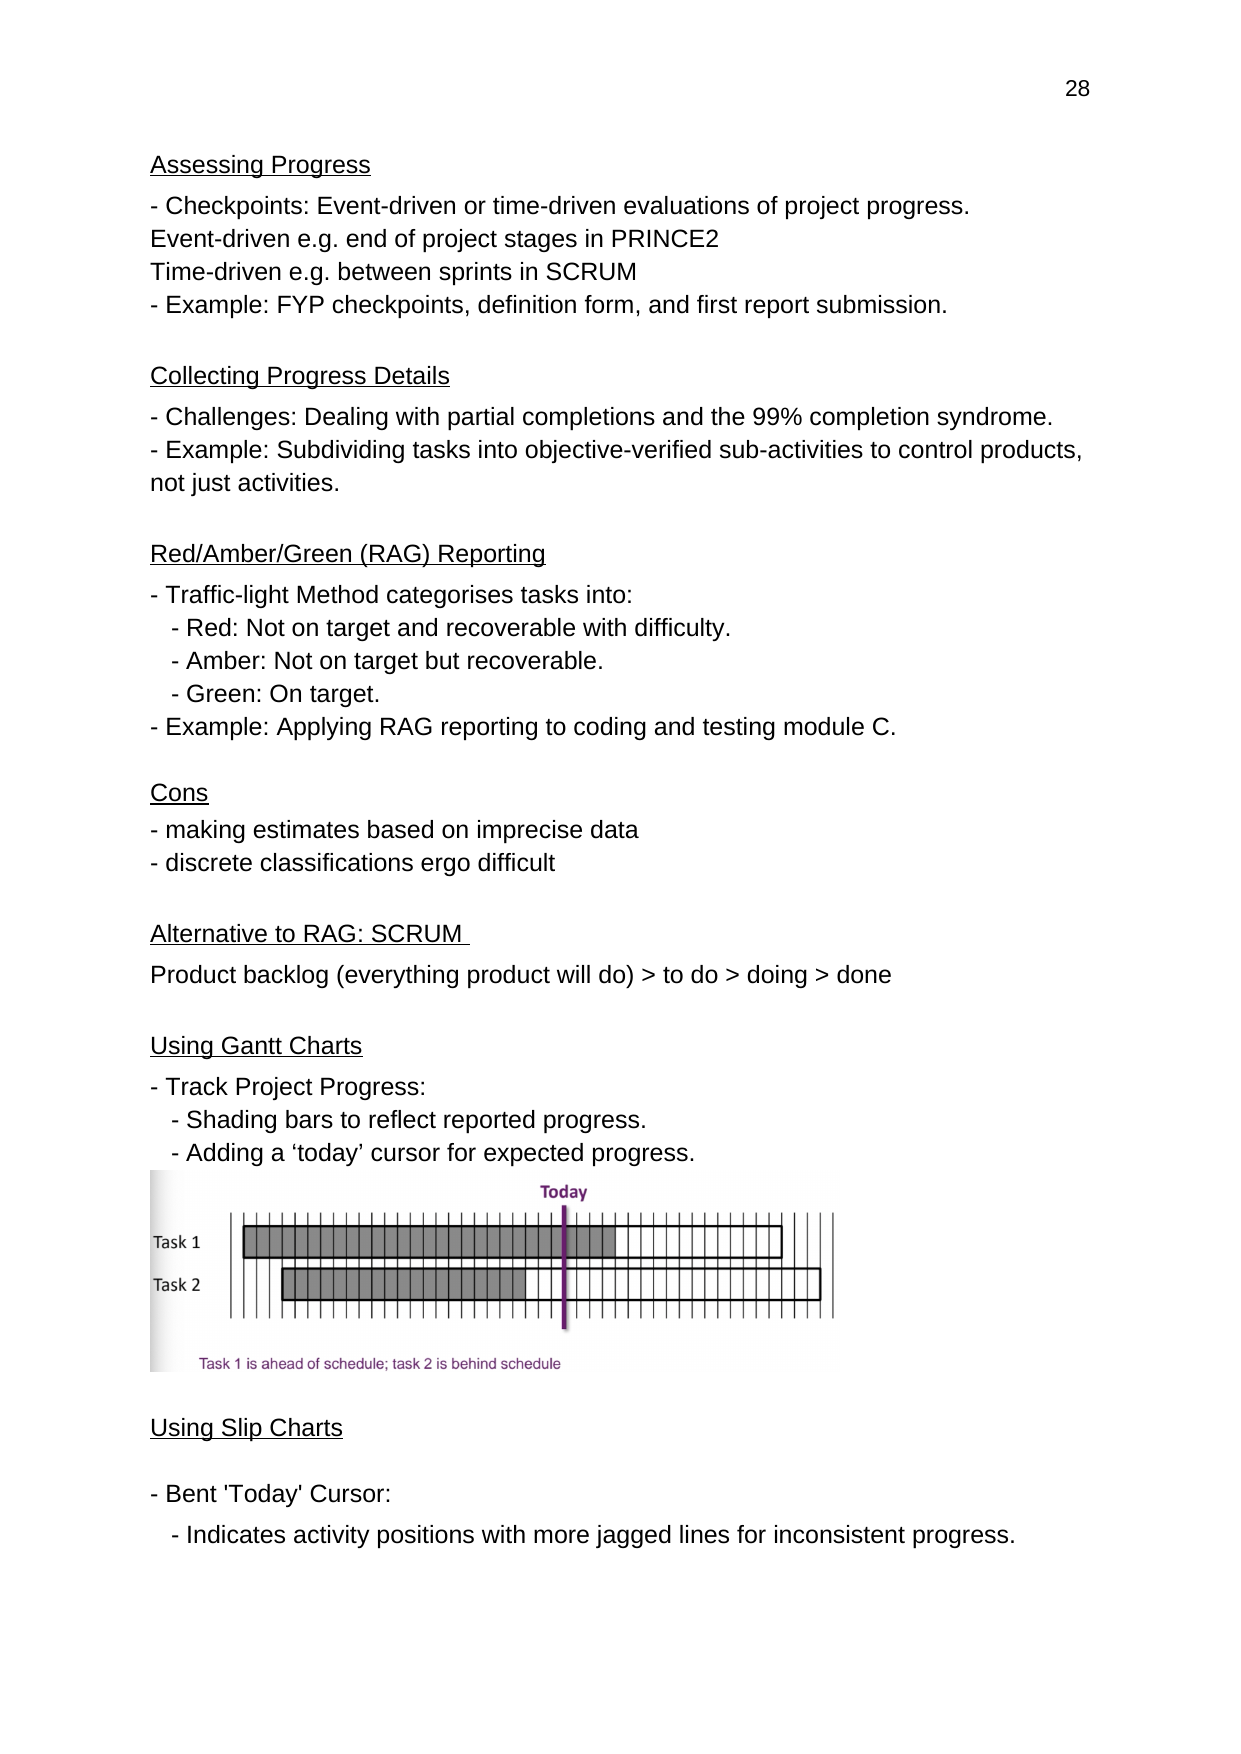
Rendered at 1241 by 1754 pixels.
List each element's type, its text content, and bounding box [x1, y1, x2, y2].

text Product backlog (everything product will do) > to do > doing > done [150, 960, 1090, 989]
text - Checkpoints: Event-driven or time-driven evaluations of project progress. [150, 191, 1090, 220]
text - Example: FYP checkpoints, definition form, and first report submission. [150, 290, 1090, 319]
text Event-driven e.g. end of project stages in PRINCE2 [150, 224, 1090, 253]
text Time-driven e.g. between sprints in SCRUM [150, 257, 1090, 286]
subtitle Collecting Progress Details [150, 361, 1090, 389]
text - Shading bars to reflect reported progress. [150, 1105, 1090, 1134]
text - Indicates activity positions with more jagged lines for inconsistent progress. [150, 1520, 1090, 1549]
subtitle Red/Amber/Green (RAG) Reporting [150, 539, 1090, 567]
text - Red: Not on target and recoverable with difficulty. [150, 613, 1090, 642]
text - Track Project Progress: [150, 1072, 1090, 1101]
text - discrete classifications ergo difficult [150, 848, 1090, 877]
text - Example: Applying RAG reporting to coding and testing module C. [150, 712, 1090, 741]
subtitle Using Slip Charts [150, 1412, 1090, 1441]
picture [150, 1170, 840, 1372]
subtitle Assessing Progress [150, 150, 1090, 179]
text - Challenges: Dealing with partial completions and the 99% completion syndrome. [150, 402, 1090, 431]
subtitle Cons [150, 778, 1090, 807]
text - Green: On target. [150, 679, 1090, 708]
text - Amber: Not on target but recoverable. [150, 646, 1090, 675]
subtitle Alternative to RAG: SCRUM [150, 919, 1090, 948]
subtitle - Bent 'Today' Cursor: [150, 1479, 1090, 1507]
subtitle Using Gantt Charts [150, 1031, 1090, 1059]
text - making estimates based on imprecise data [150, 815, 1090, 844]
text - Example: Subdividing tasks into objective-verified sub-activities to control products, not just activities. [150, 435, 1090, 497]
text - Traffic-light Method categorises tasks into: [150, 580, 1090, 609]
